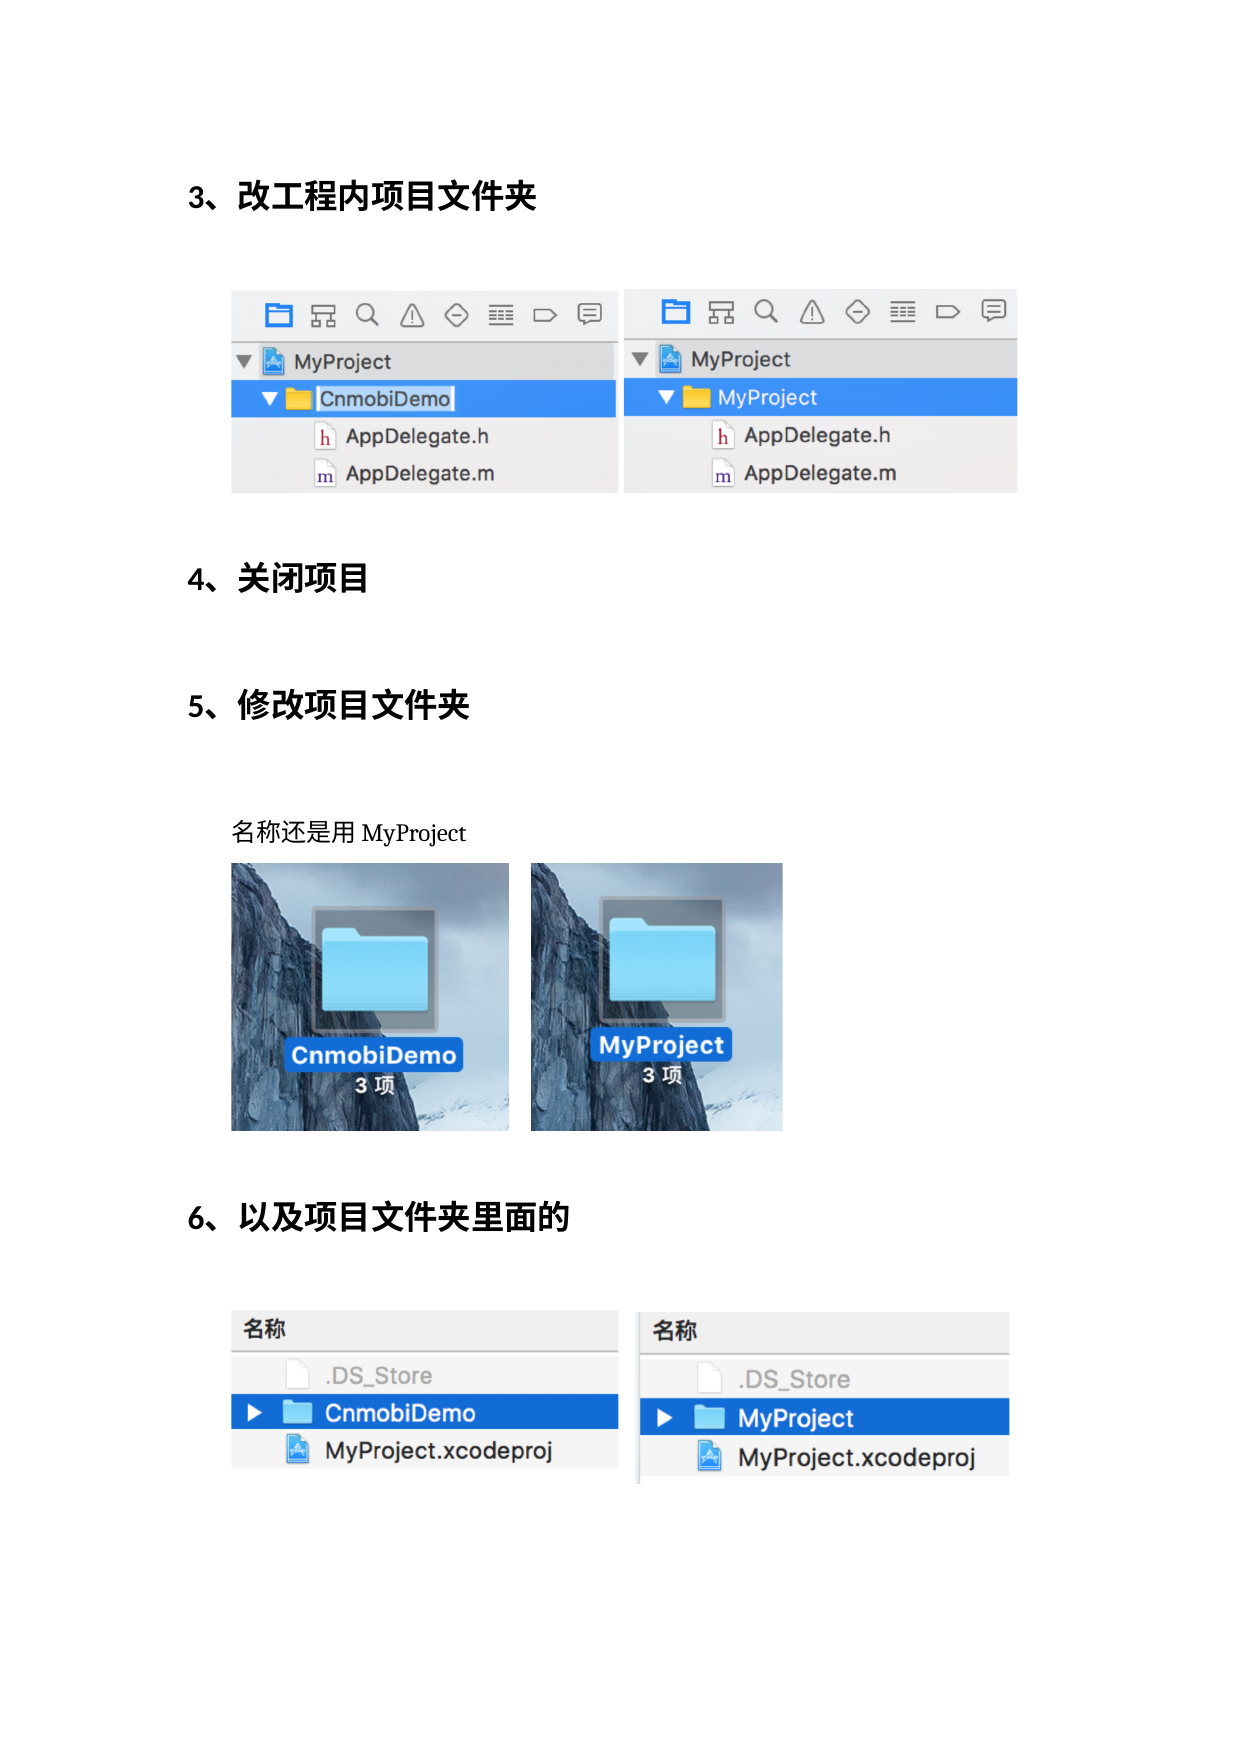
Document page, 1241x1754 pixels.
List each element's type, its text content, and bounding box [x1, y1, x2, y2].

picture [231, 1310, 619, 1484]
picture [231, 291, 619, 493]
subtitle 6、以及项目文件夹里面的 [187, 1183, 1053, 1248]
picture [531, 863, 783, 1131]
picture [635, 1312, 1010, 1484]
text 名称还是用MyProject [187, 798, 1053, 863]
picture [231, 863, 509, 1131]
subtitle 3、改工程内项目文件夹 [187, 162, 1053, 227]
subtitle 5、修改项目文件夹 [187, 671, 1053, 736]
picture [623, 289, 1018, 493]
subtitle 4、关闭项目 [187, 544, 1053, 609]
